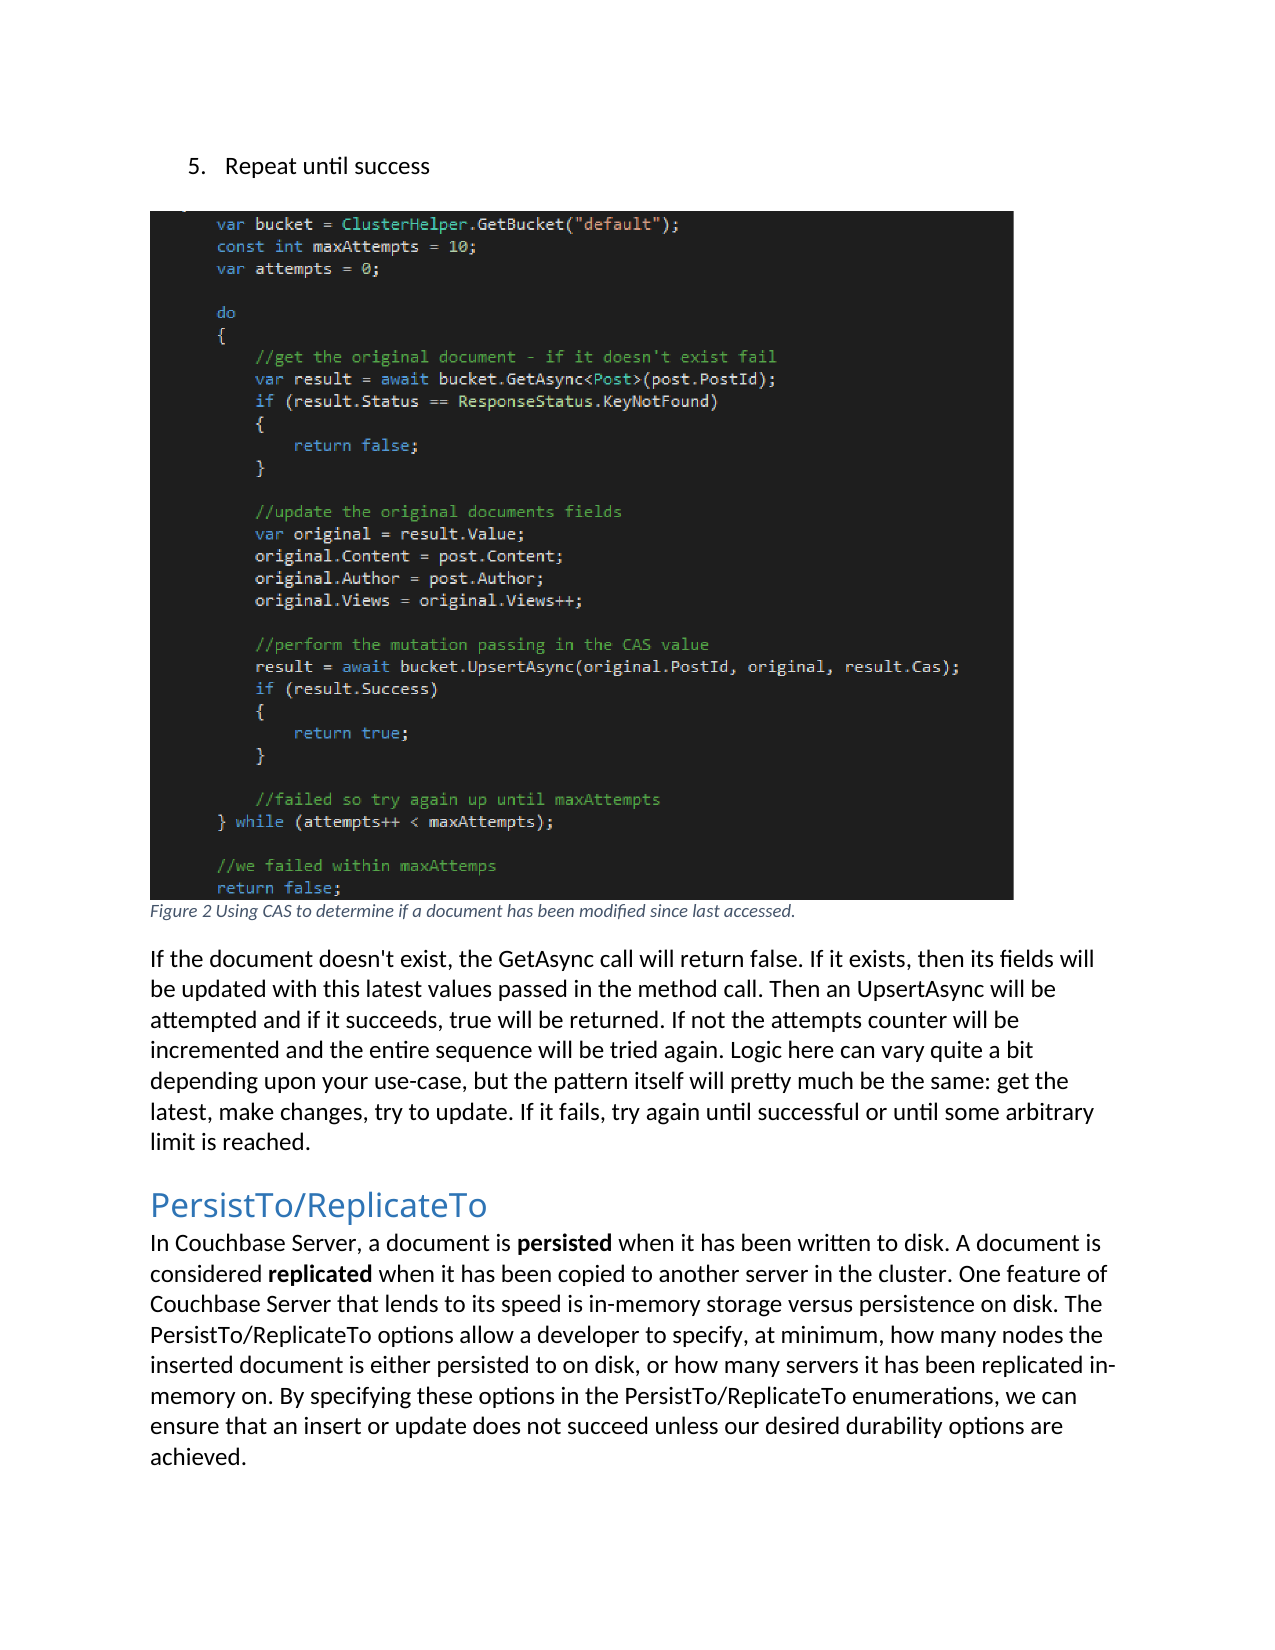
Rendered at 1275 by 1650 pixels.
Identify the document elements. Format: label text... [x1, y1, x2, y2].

text In Couchbase Server, a document is persisted when it has been written to disk. A document is considered replicated when it has been copied to another server in the cluster. One feature of Couchbase Server that lends to its speed is in-memory storage versus persistence on disk. The PersistTo/ReplicateTo options allow a developer to specify, at minimum, how many nodes the inserted document is either persisted to on disk, or how many servers it has been replicated in-memory on. By specifying these options in the PersistTo/ReplicateTo enumerations, we can ensure that an insert or update does not succeed unless our desired durability options are achieved. [150, 1227, 1125, 1471]
text If the document doesn't exist, the GetAsync call will return false. If it exists, then its fields will be updated with this latest values passed in the method call. Then an UpsertAsync will be attempted and if it succeeds, true will be returned. If not the attempts counter will be incremented and the entire sequence will be tried again. Logic here can vary quite a bit depending upon your use-case, but the pattern itself will pretty much be the same: get the latest, make changes, try to update. If it fails, try again until successful or until some arbitrary limit is reached. [150, 943, 1125, 1157]
subtitle PersistTo/ReplicateTo [150, 1182, 1125, 1227]
picture [150, 211, 1014, 900]
list Repeat until success [187, 150, 1125, 181]
